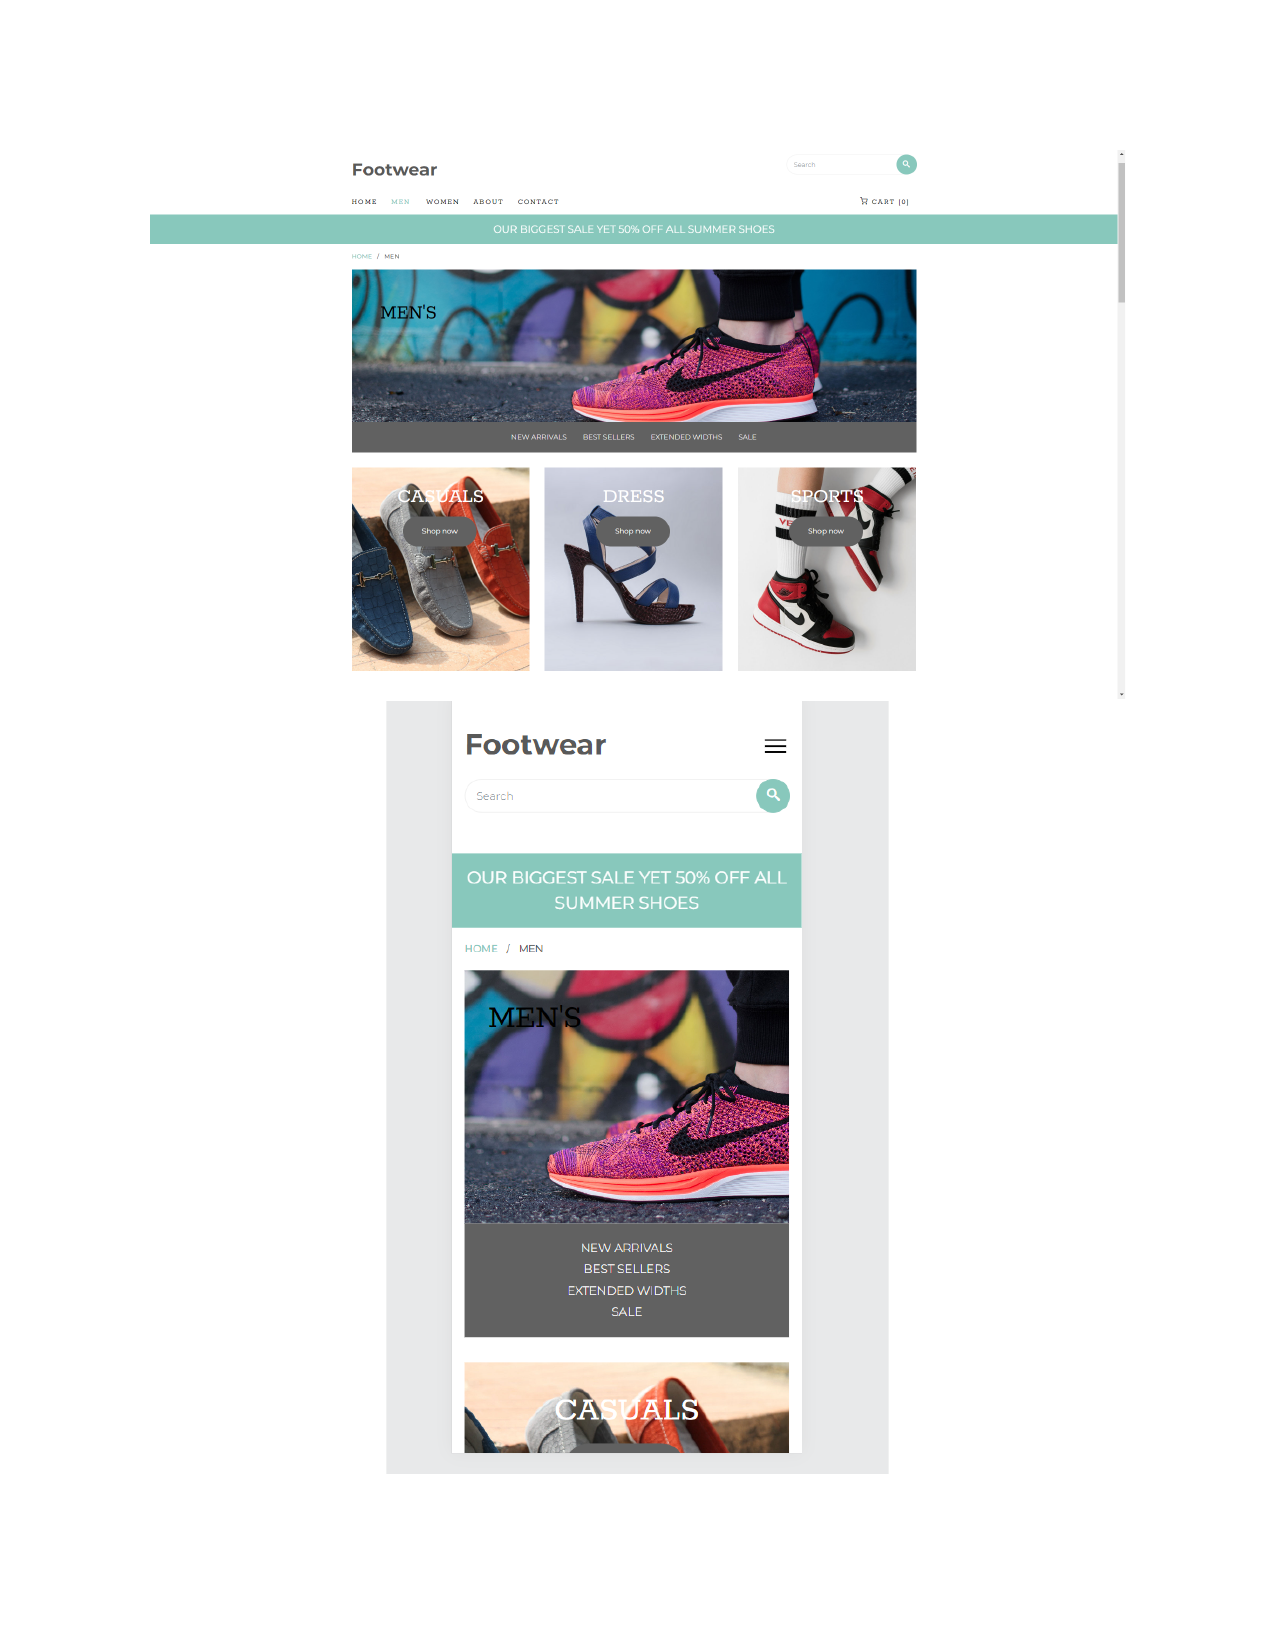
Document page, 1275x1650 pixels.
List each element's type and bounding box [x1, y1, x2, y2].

picture [386, 701, 889, 1474]
picture [150, 150, 1125, 699]
